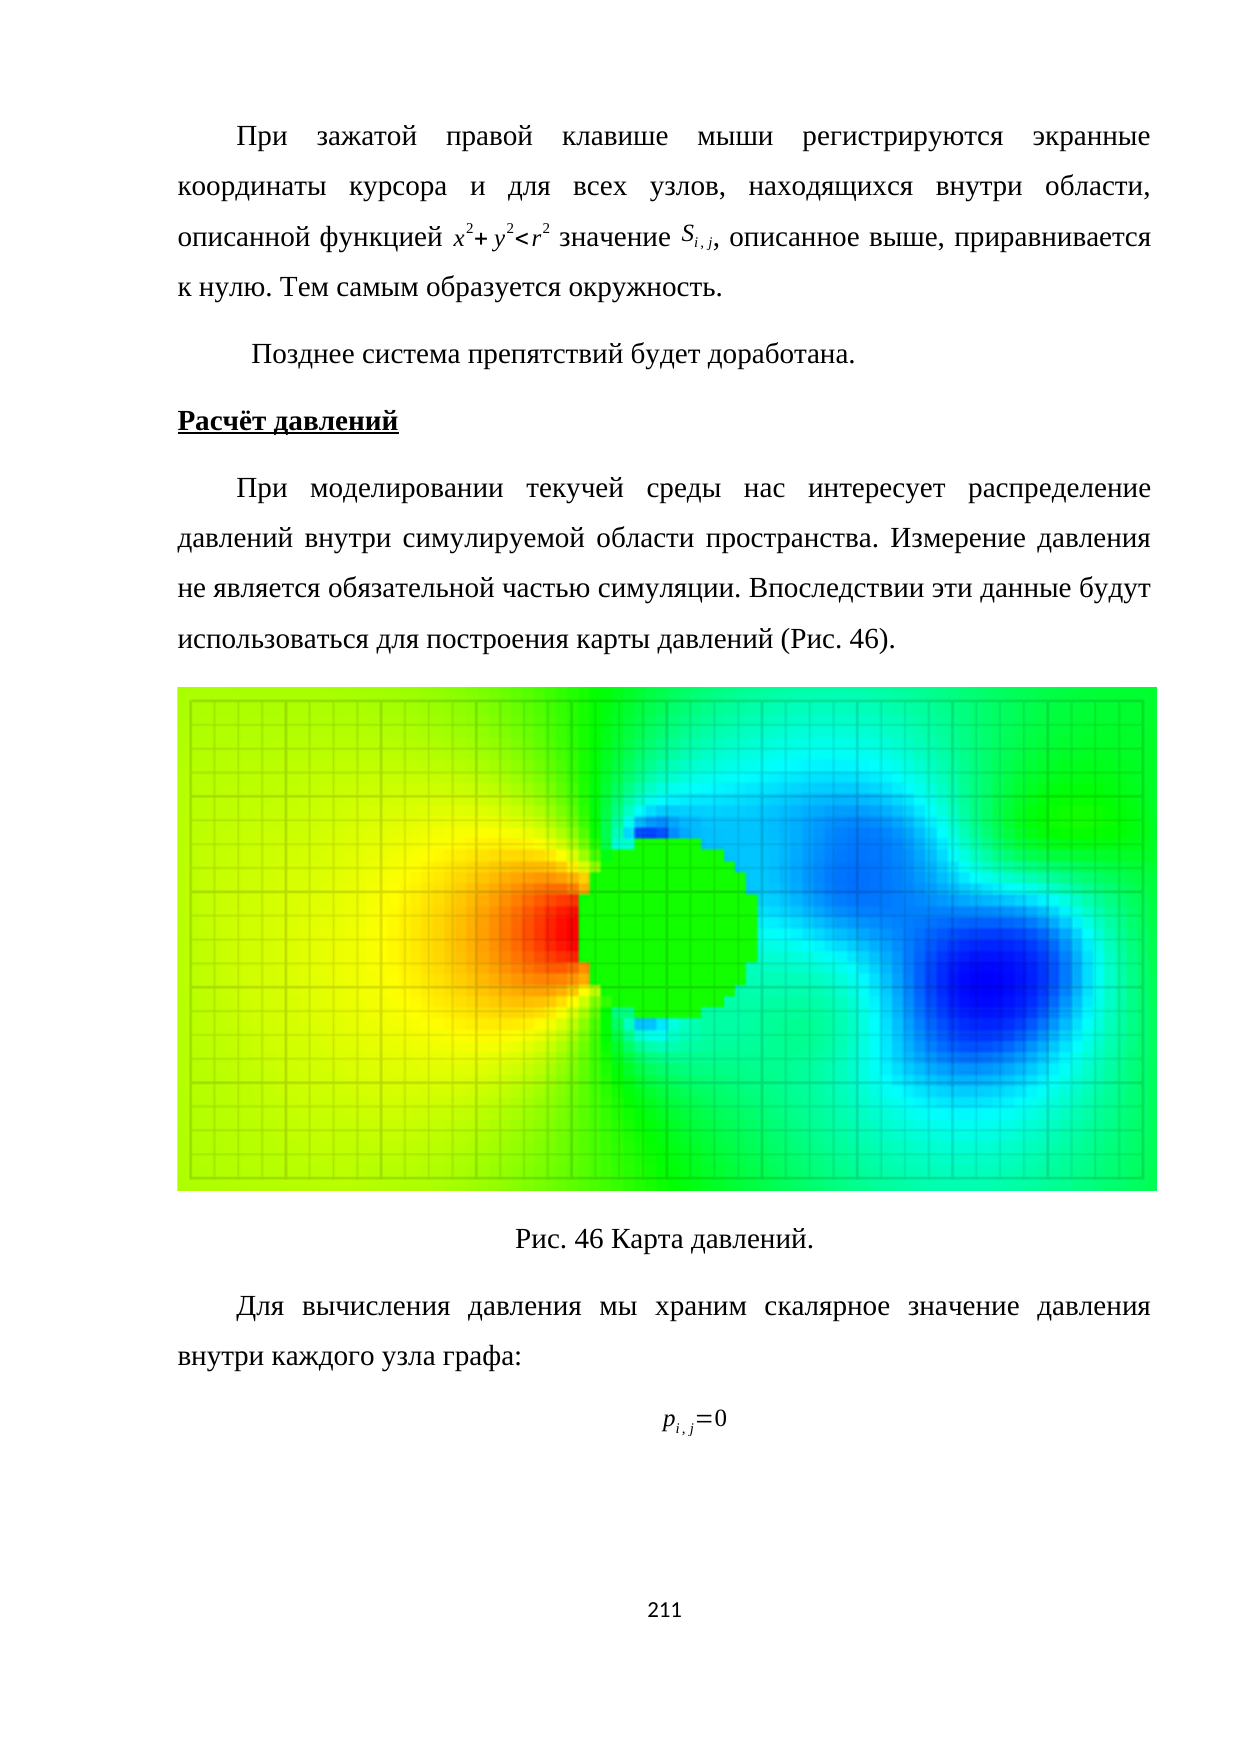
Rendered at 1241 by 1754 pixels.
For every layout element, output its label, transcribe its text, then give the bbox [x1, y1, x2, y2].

text При зажатой правой клавише мыши регистрируются экранные координаты курсора и для всех узлов, находящихся внутри области, описанной функцией значение , описанное выше, приравнивается к нулю. Тем самым образуется окружность. [177, 118, 1152, 303]
text Расчёт давлений [177, 403, 1152, 437]
text Позднее система препятствий будет доработана. [177, 336, 1152, 369]
picture [177, 687, 1157, 1191]
text Рис. 46 Карта давлений. [177, 1221, 1152, 1254]
text Для вычисления давления мы храним скалярное значение давления внутри каждого узла графа: [177, 1288, 1152, 1372]
text При моделировании текучей среды нас интересует распределение давлений внутри симулируемой области пространства. Измерение давления не является обязательной частью симуляции. Впоследствии эти данные будут использоваться для построения карты давлений (Рис. 46). [177, 470, 1152, 654]
